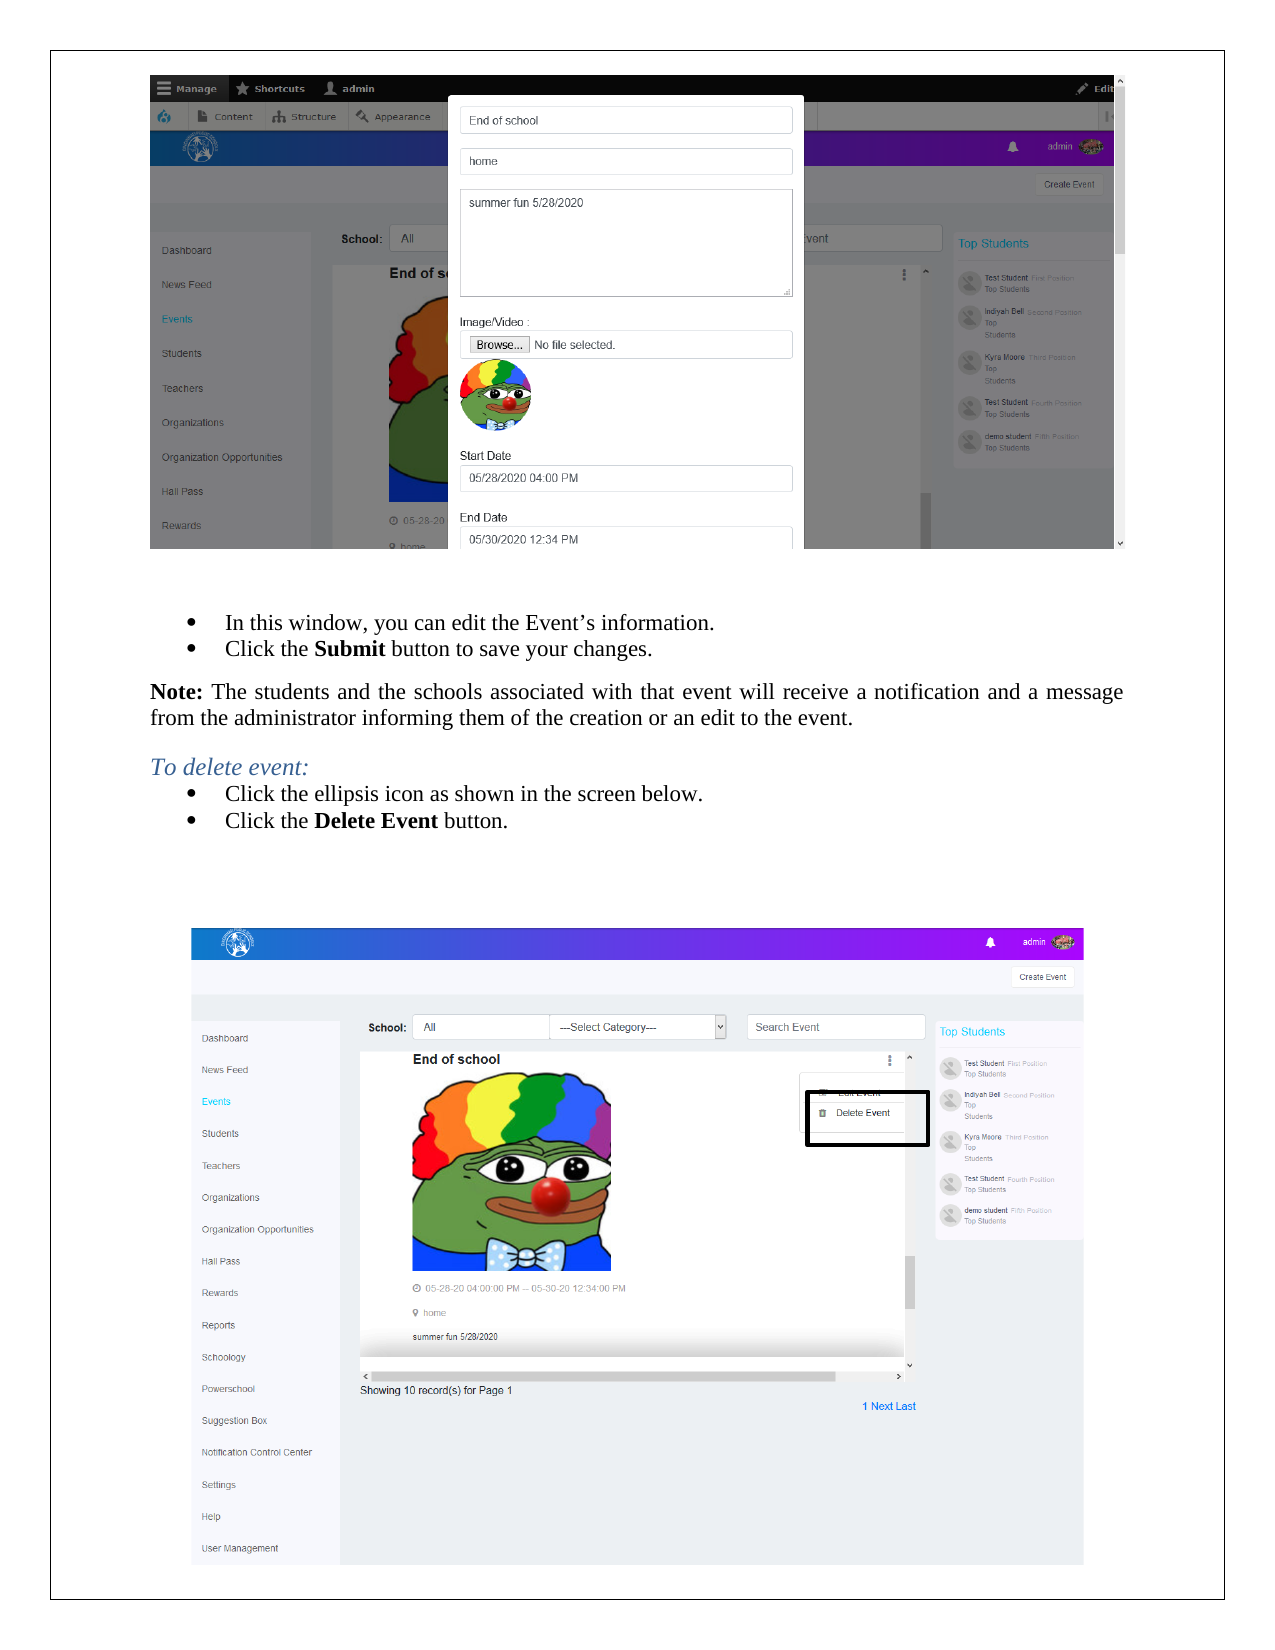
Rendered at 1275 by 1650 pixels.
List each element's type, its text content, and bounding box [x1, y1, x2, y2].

list Click the Submit button to save your changes. [187, 635, 1125, 661]
list Click the ellipsis icon as shown in the screen below. [187, 780, 1125, 807]
list In this window, you can edit the Event’s information. [187, 609, 1125, 635]
text Note: The students and the schools associated with that event will receive a notification and a message from the administrator informing them of the creation or an edit to the event. [150, 678, 1125, 731]
list Click the Delete Event button. [187, 807, 1125, 833]
subtitle To delete event: [150, 752, 1125, 780]
picture [191, 928, 1084, 1565]
picture [150, 75, 1125, 549]
